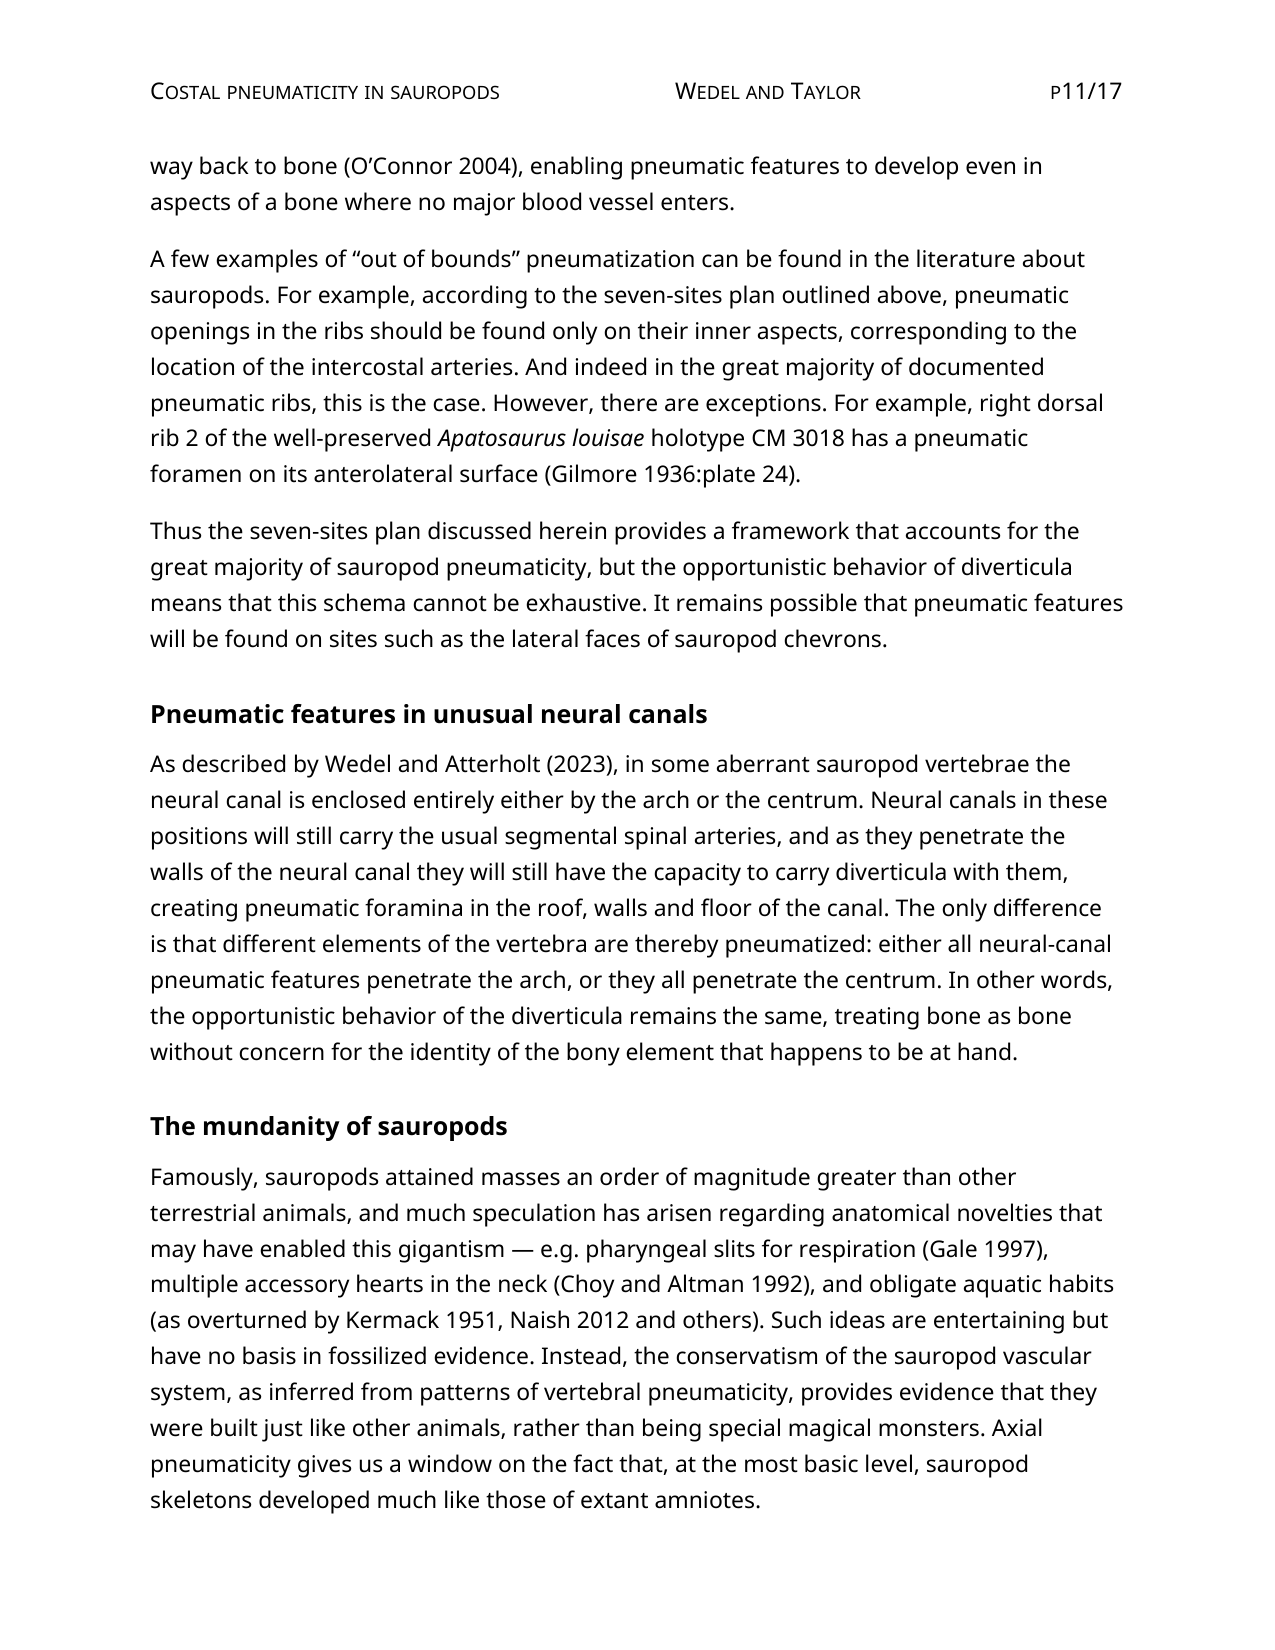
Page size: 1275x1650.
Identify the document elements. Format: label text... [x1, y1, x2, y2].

text Thus the seven-sites plan discussed herein provides a framework that accounts for the great majority of sauropod pneumaticity, but the opportunistic behavior of diverticula means that this schema cannot be exhaustive. It remains possible that pneumatic features will be found on sites such as the lateral faces of sauropod chevrons. [150, 515, 1125, 654]
text Famously, sauropods attained masses an order of magnitude greater than other terrestrial animals, and much speculation has arisen regarding anatomical novelties that may have enabled this gigantism — e.g. pharyngeal slits for respiration (Gale 1997), multiple accessory hearts in the neck (Choy and Altman 1992), and obligate aquatic habits (as overturned by Kermack 1951, Naish 2012 and others). Such ideas are entertaining but have no basis in fossilized evidence. Instead, the conservatism of the sauropod vascular system, as inferred from patterns of vertebral pneumaticity, provides evidence that they were built just like other animals, rather than being special magical monsters. Axial pneumaticity gives us a window on the fact that, at the most basic level, sauropod skeletons developed much like those of extant amniotes. [150, 1161, 1125, 1515]
text A few examples of “out of bounds” pneumatization can be found in the literature about sauropods. For example, according to the seven-sites plan outlined above, pneumatic openings in the ribs should be found only on their inner aspects, corresponding to the location of the intercostal arteries. And indeed in the great majority of documented pneumatic ribs, this is the case. However, there are exceptions. For example, right dorsal rib 2 of the well-preserved Apatosaurus louisae holotype CM 3018 has a pneumatic foramen on its anterolateral surface (Gilmore 1936:plate 24). [150, 243, 1125, 489]
text As described by Wedel and Atterholt (2023), in some aberrant sauropod vertebrae the neural canal is enclosed entirely either by the arch or the centrum. Neural canals in these positions will still carry the usual segmental spinal arteries, and as they penetrate the walls of the neural canal they will still have the capacity to carry diverticula with them, creating pneumatic foramina in the roof, walls and floor of the canal. The only difference is that different elements of the vertebra are thereby pneumatized: either all neural-canal pneumatic features penetrate the arch, or they all penetrate the centrum. In other words, the opportunistic behavior of the diverticula remains the same, treating bone as bone without concern for the identity of the bony element that happens to be at hand. [150, 748, 1125, 1067]
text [150, 150, 1125, 217]
subtitle The mundanity of sauropods [150, 1109, 1125, 1143]
subtitle Pneumatic features in unusual neural canals [150, 696, 1125, 730]
